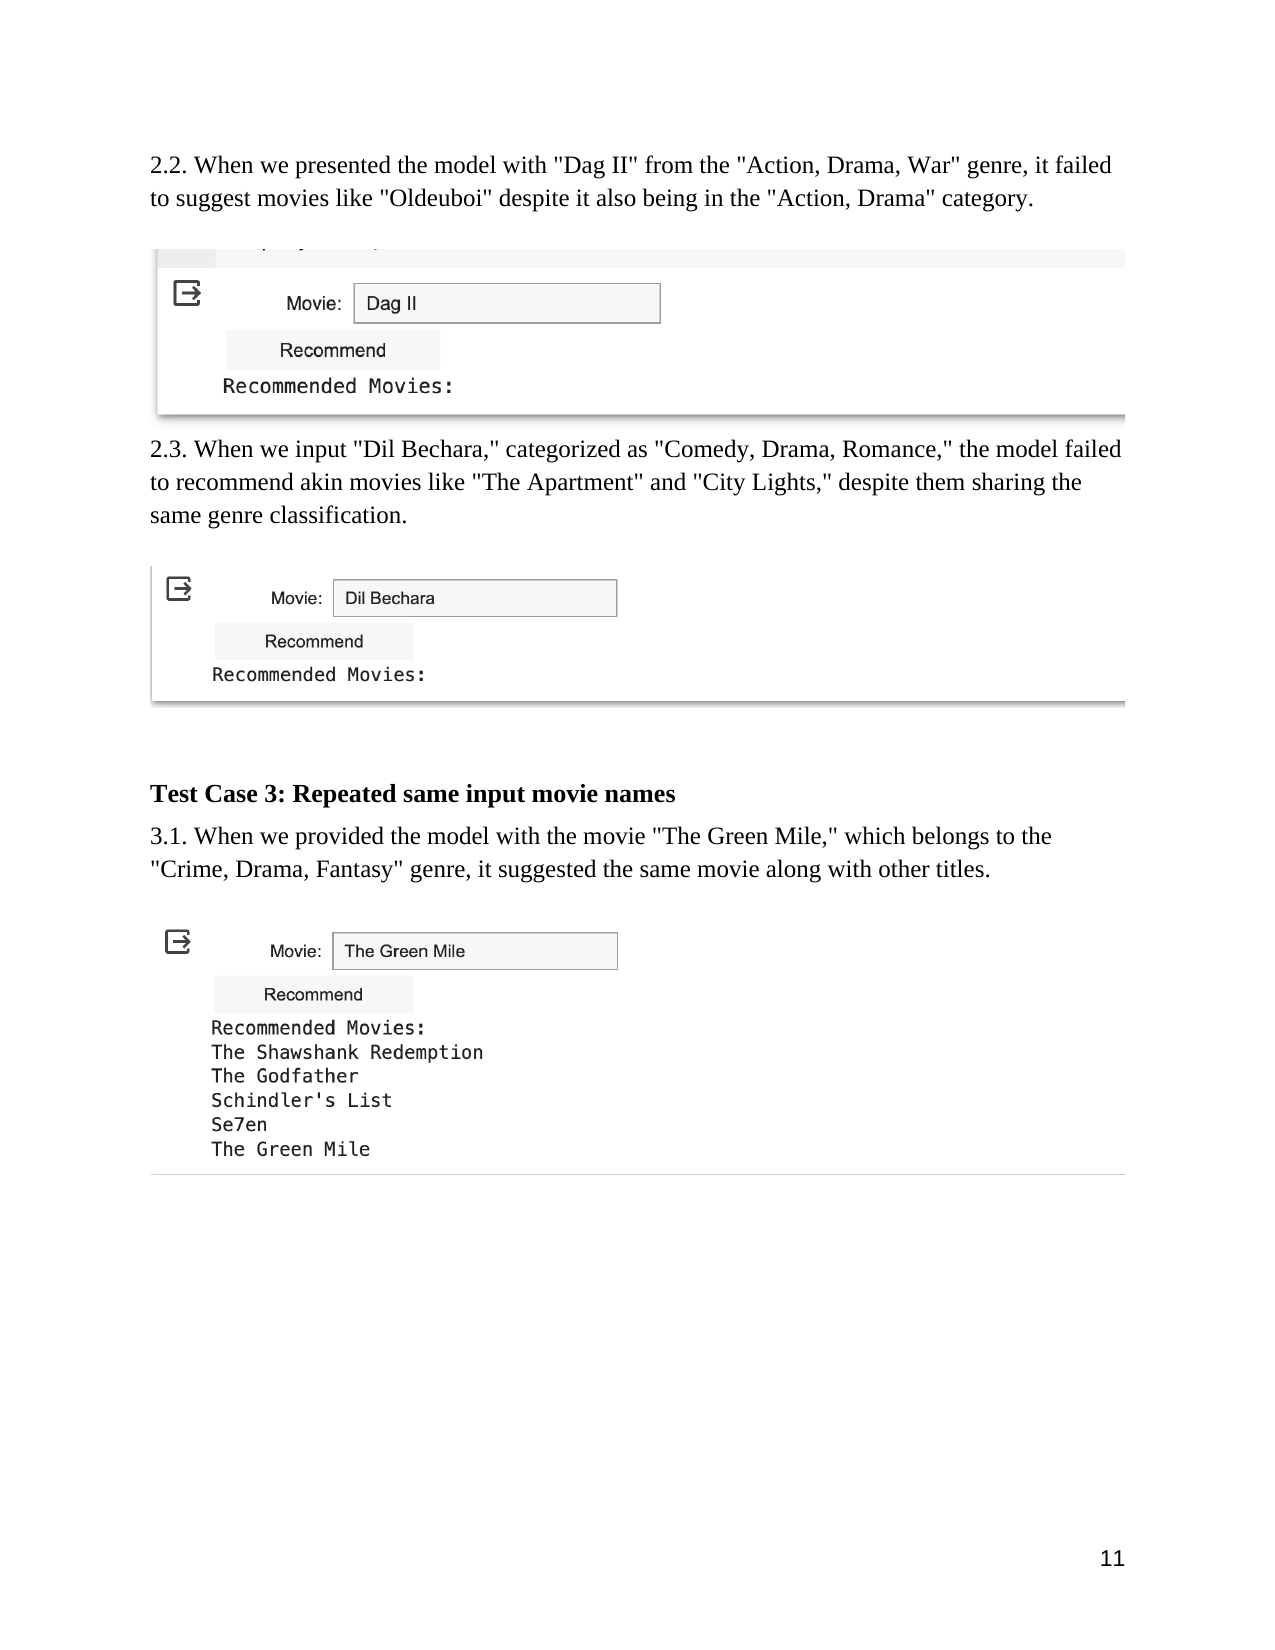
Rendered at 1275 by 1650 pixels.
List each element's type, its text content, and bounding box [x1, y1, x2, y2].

picture [150, 920, 1125, 1175]
text 3.1. When we provided the model with the movie "The Green Mile," which belongs to the "Crime, Drama, Fantasy" genre, it suggested the same movie along with other titles. [150, 821, 1125, 883]
subtitle Test Case 3: Repeated same input movie names [150, 778, 1125, 808]
picture [150, 566, 1125, 708]
text 2.3. When we input "Dil Bechara," categorized as "Comedy, Drama, Romance," the model failed to recommend akin movies like "The Apartment" and "City Lights," despite them sharing the same genre classification. [150, 434, 1125, 529]
picture [150, 249, 1125, 431]
text 2.2. When we presented the model with "Dag II" from the "Action, Drama, War" genre, it failed to suggest movies like "Oldeuboi" despite it also being in the "Action, Drama" category. [150, 150, 1125, 212]
